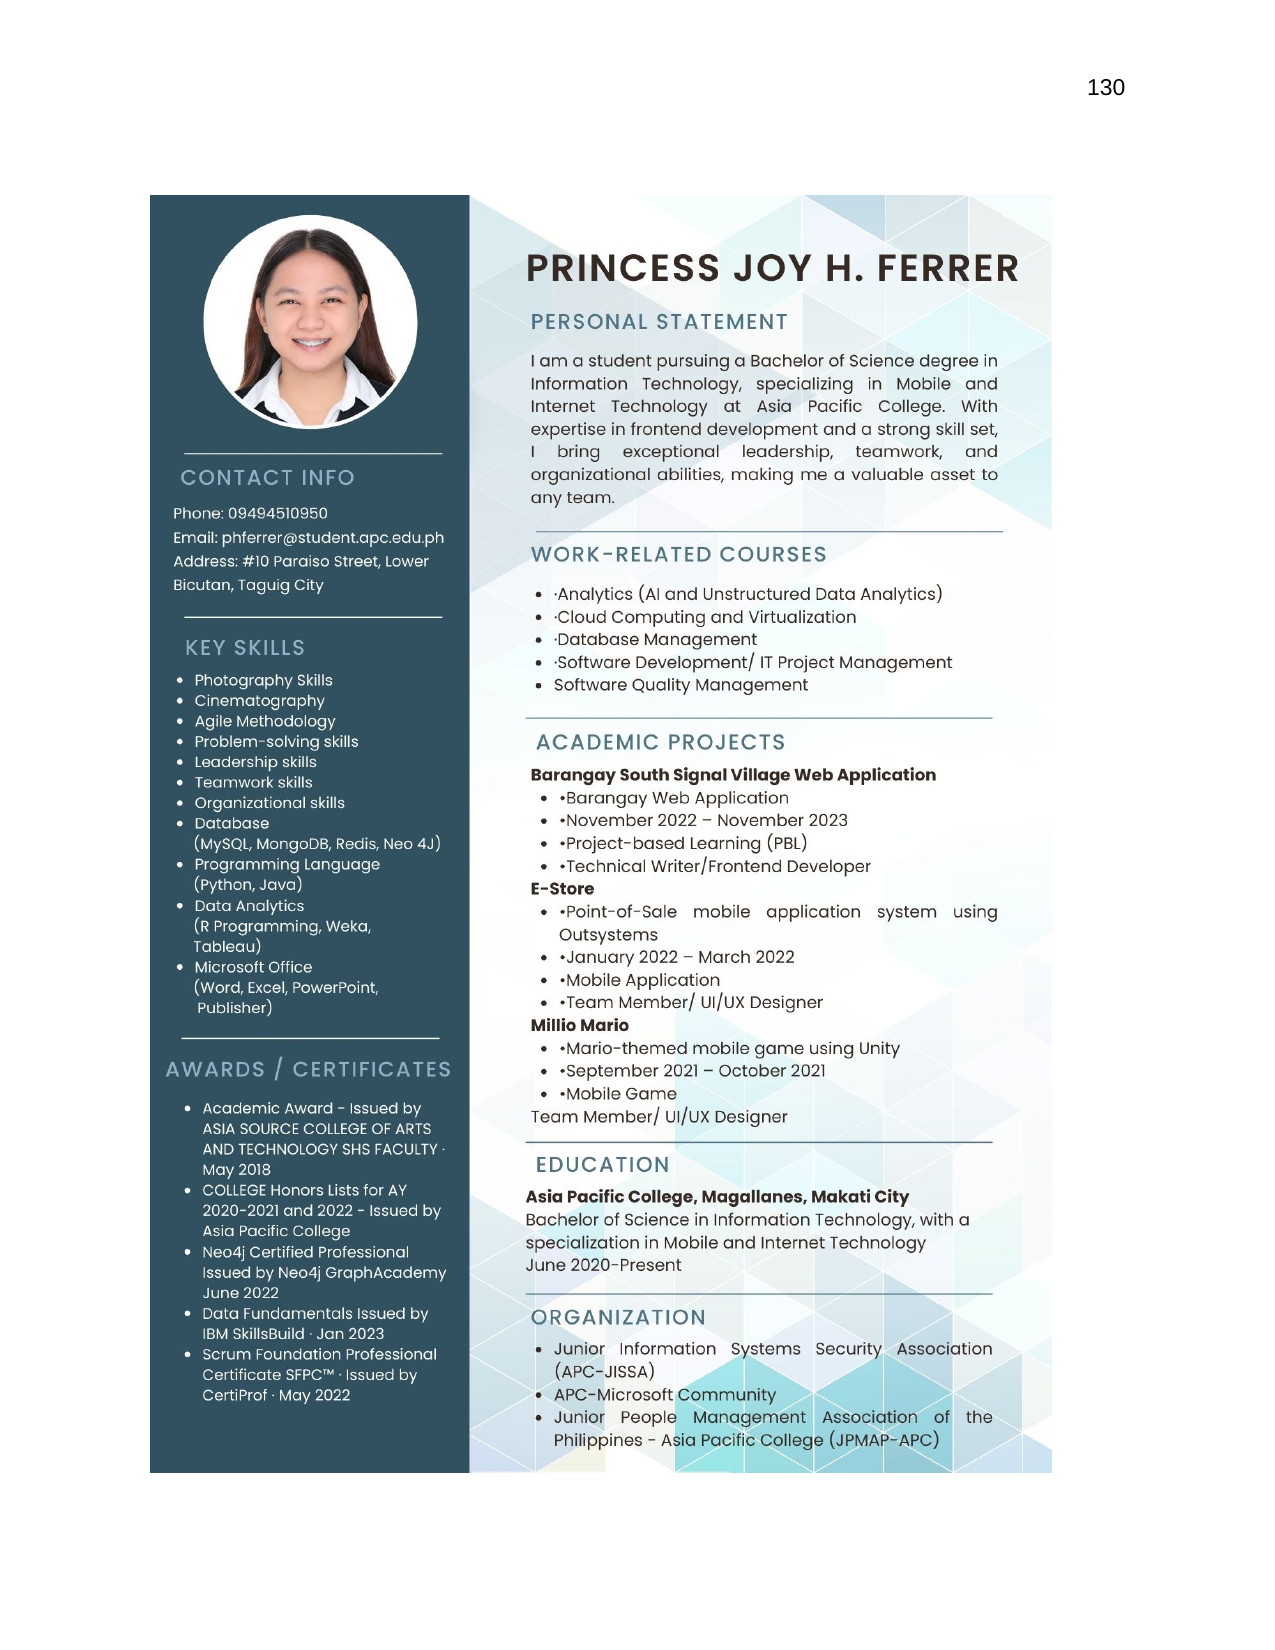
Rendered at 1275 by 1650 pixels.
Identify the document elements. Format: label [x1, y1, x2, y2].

picture [150, 195, 1053, 1473]
